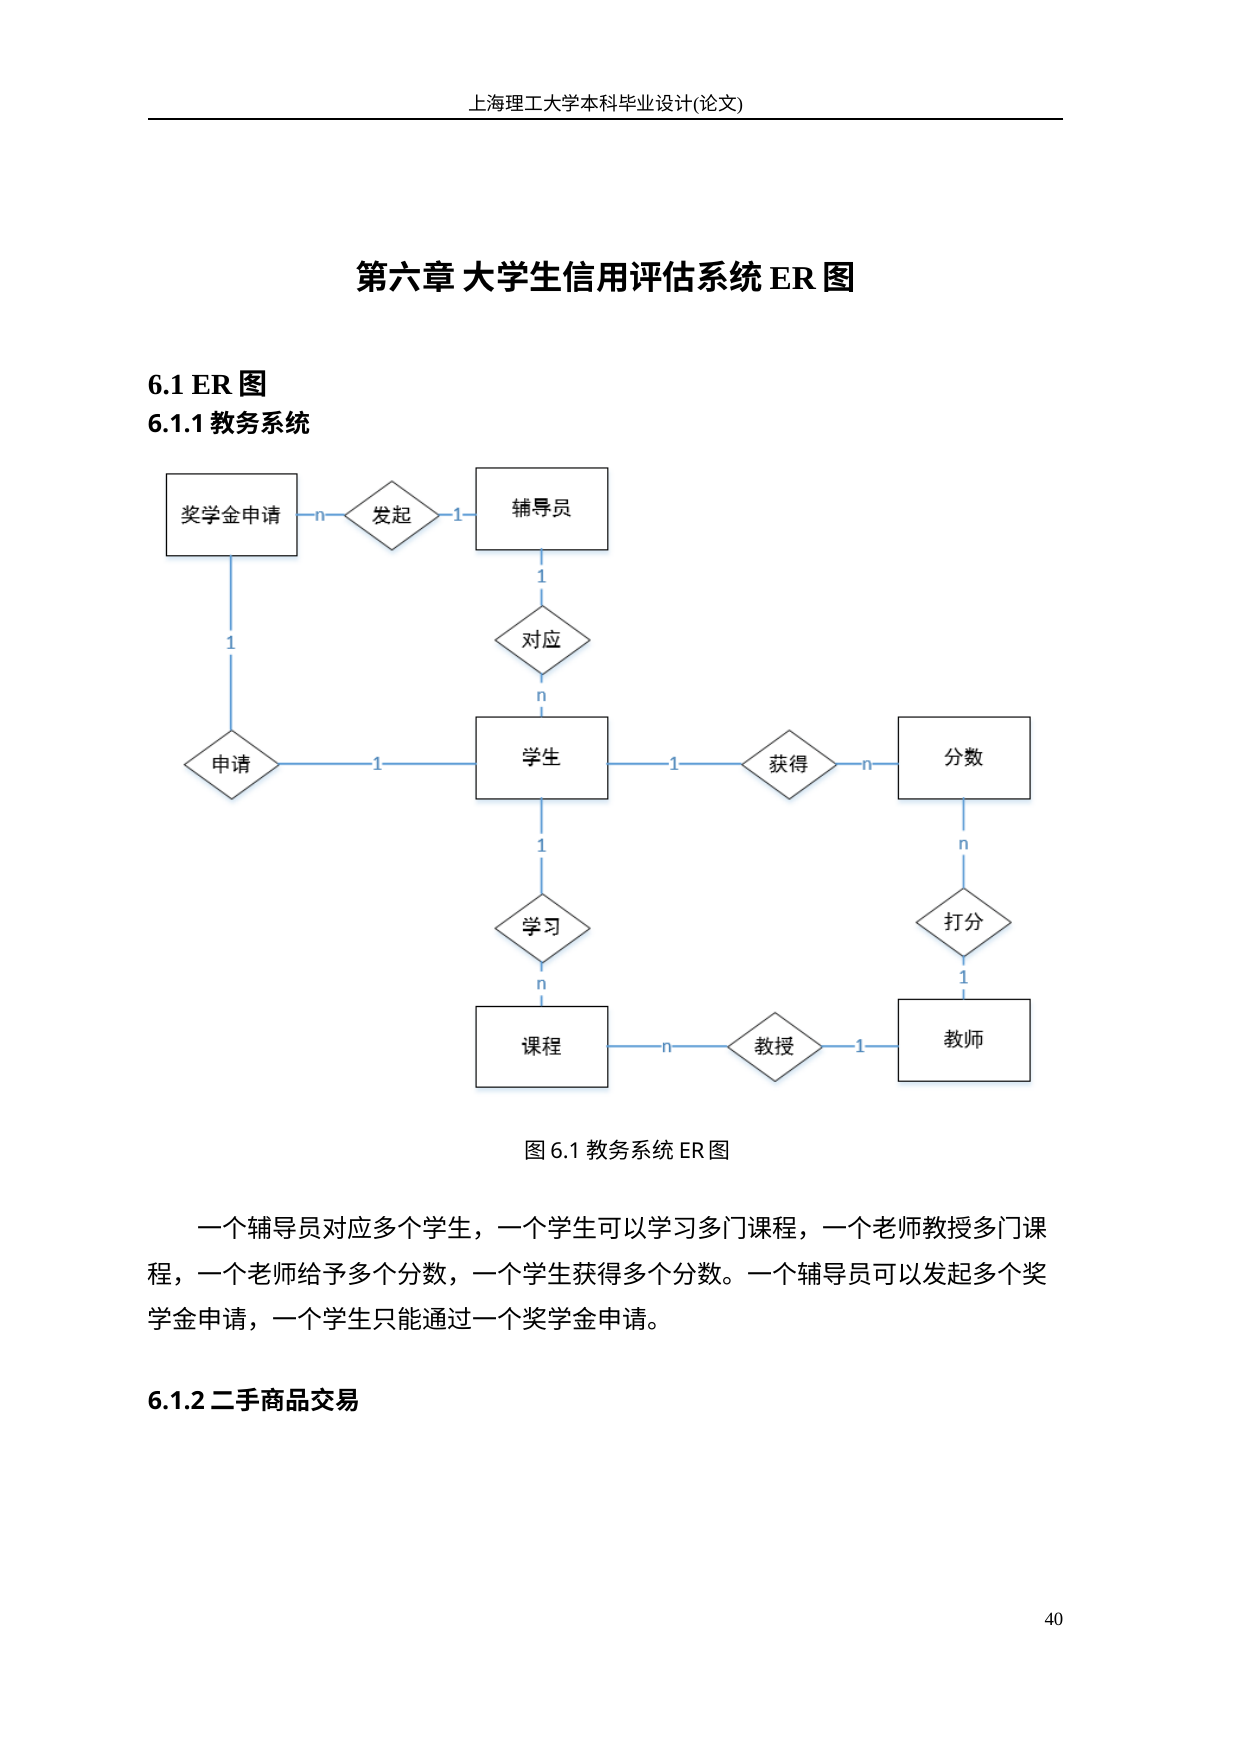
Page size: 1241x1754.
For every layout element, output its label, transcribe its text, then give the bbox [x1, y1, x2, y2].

text 一个辅导员对应多个学生，一个学生可以学习多门课程，一个老师教授多门课程，一个老师给予多个分数，一个学生获得多个分数。一个辅导员可以发起多个奖学金申请，一个学生只能通过一个奖学金申请。 [148, 1209, 1063, 1336]
text 6.1 ER图 [148, 361, 1063, 403]
text 图6.1 教务系统ER图 [148, 1133, 1063, 1165]
text 6.1.2二手商品交易 [148, 1381, 1063, 1417]
text 6.1.1教务系统 [148, 403, 1063, 439]
text 第六章 大学生信用评估系统ER图 [148, 251, 1063, 299]
